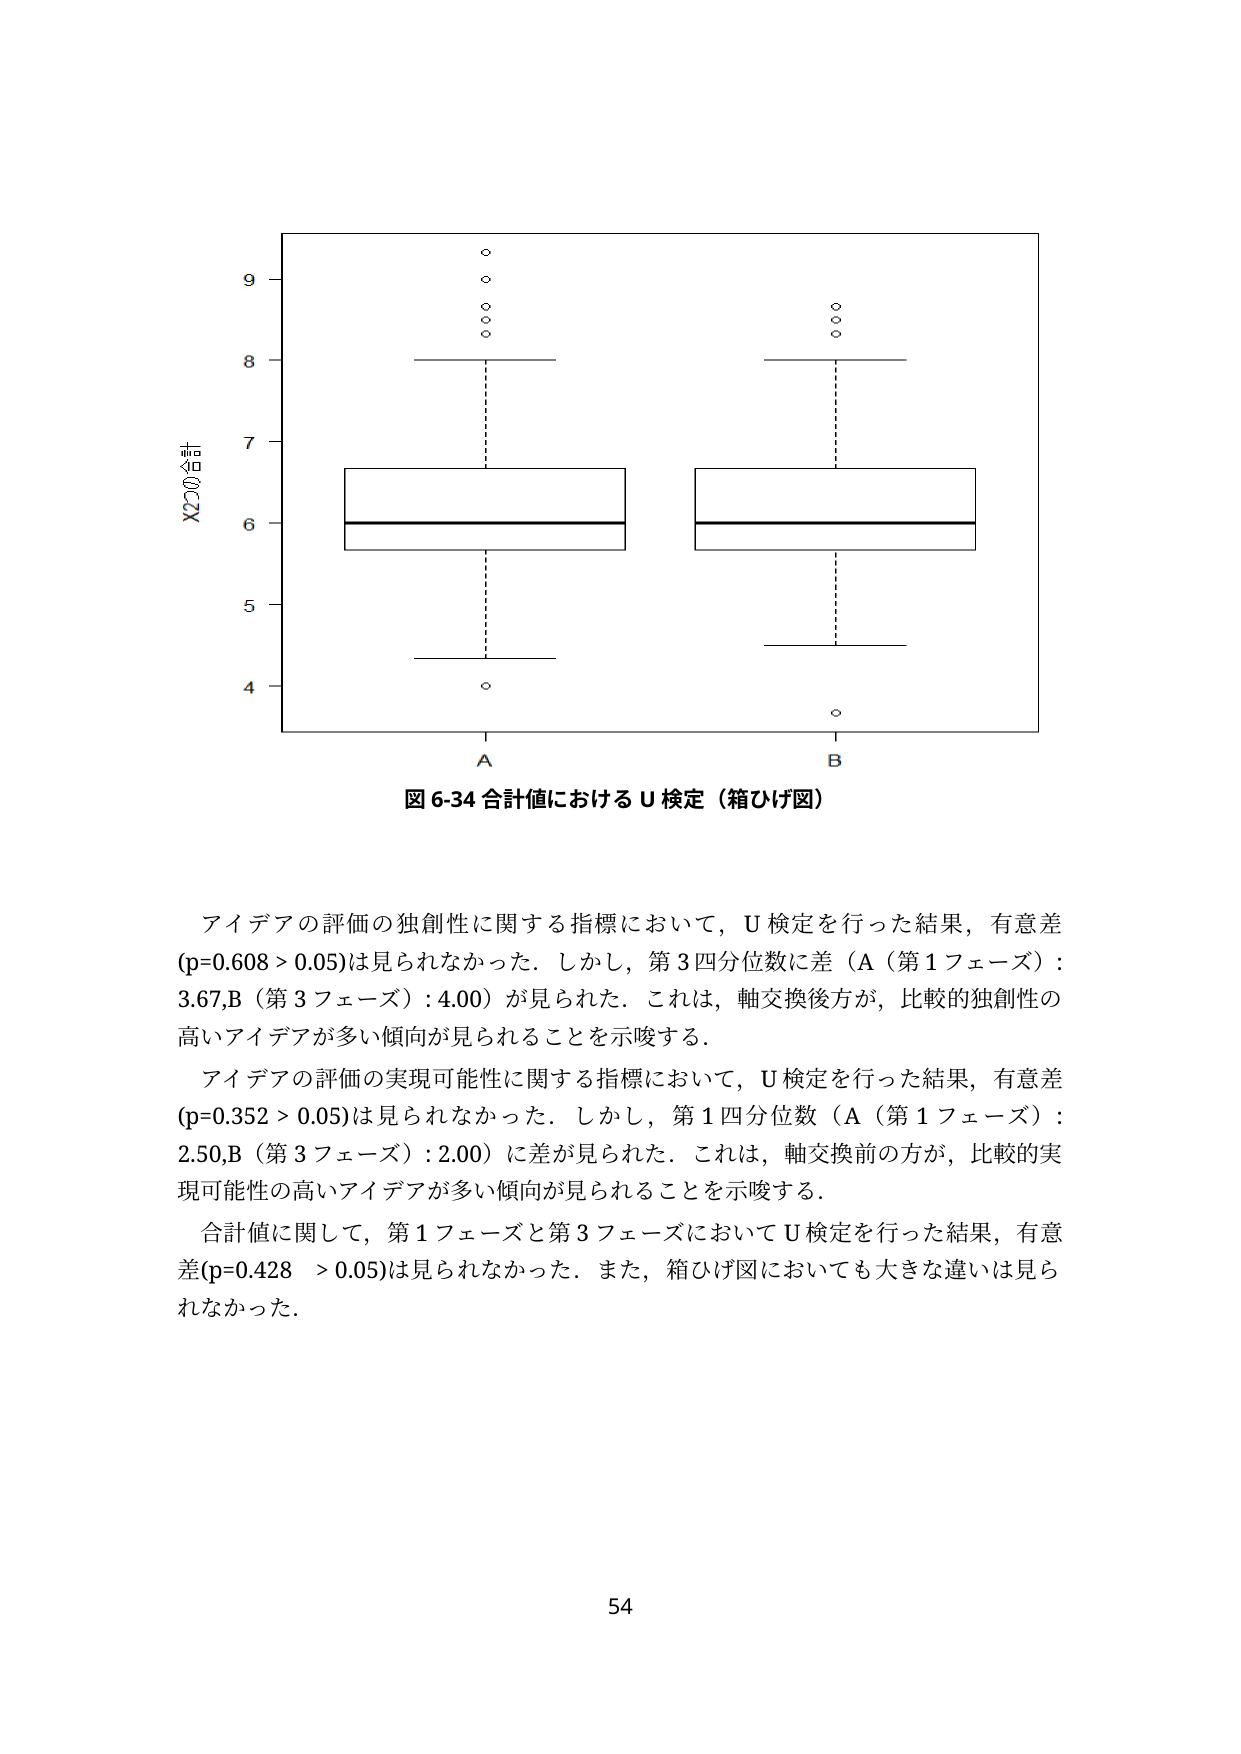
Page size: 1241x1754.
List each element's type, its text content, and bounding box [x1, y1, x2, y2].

text 合計値に関して，第1フェーズと第3フェーズにおいてU検定を行った結果，有意差(p=0.428 > 0.05)は見られなかった．また，箱ひげ図においても大きな違いは見られなかった． [177, 1213, 1063, 1325]
picture [177, 216, 1063, 772]
text アイデアの評価の実現可能性に関する指標において，U検定を行った結果，有意差(p=0.352 > 0.05)は見られなかった．しかし，第1四分位数（A（第1フェーズ）: 2.50,B（第3フェーズ）: 2.00）に差が見られた．これは，軸交換前の方が，比較的実現可能性の高いアイデアが多い傾向が見られることを示唆する． [177, 1058, 1063, 1208]
text アイデアの評価の独創性に関する指標において，U検定を行った結果，有意差(p=0.608 > 0.05)は見られなかった．しかし，第3四分位数に差（A（第1フェーズ）: 3.67,B（第3フェーズ）: 4.00）が見られた．これは，軸交換後方が，比較的独創性の高いアイデアが多い傾向が見られることを示唆する． [177, 904, 1063, 1054]
